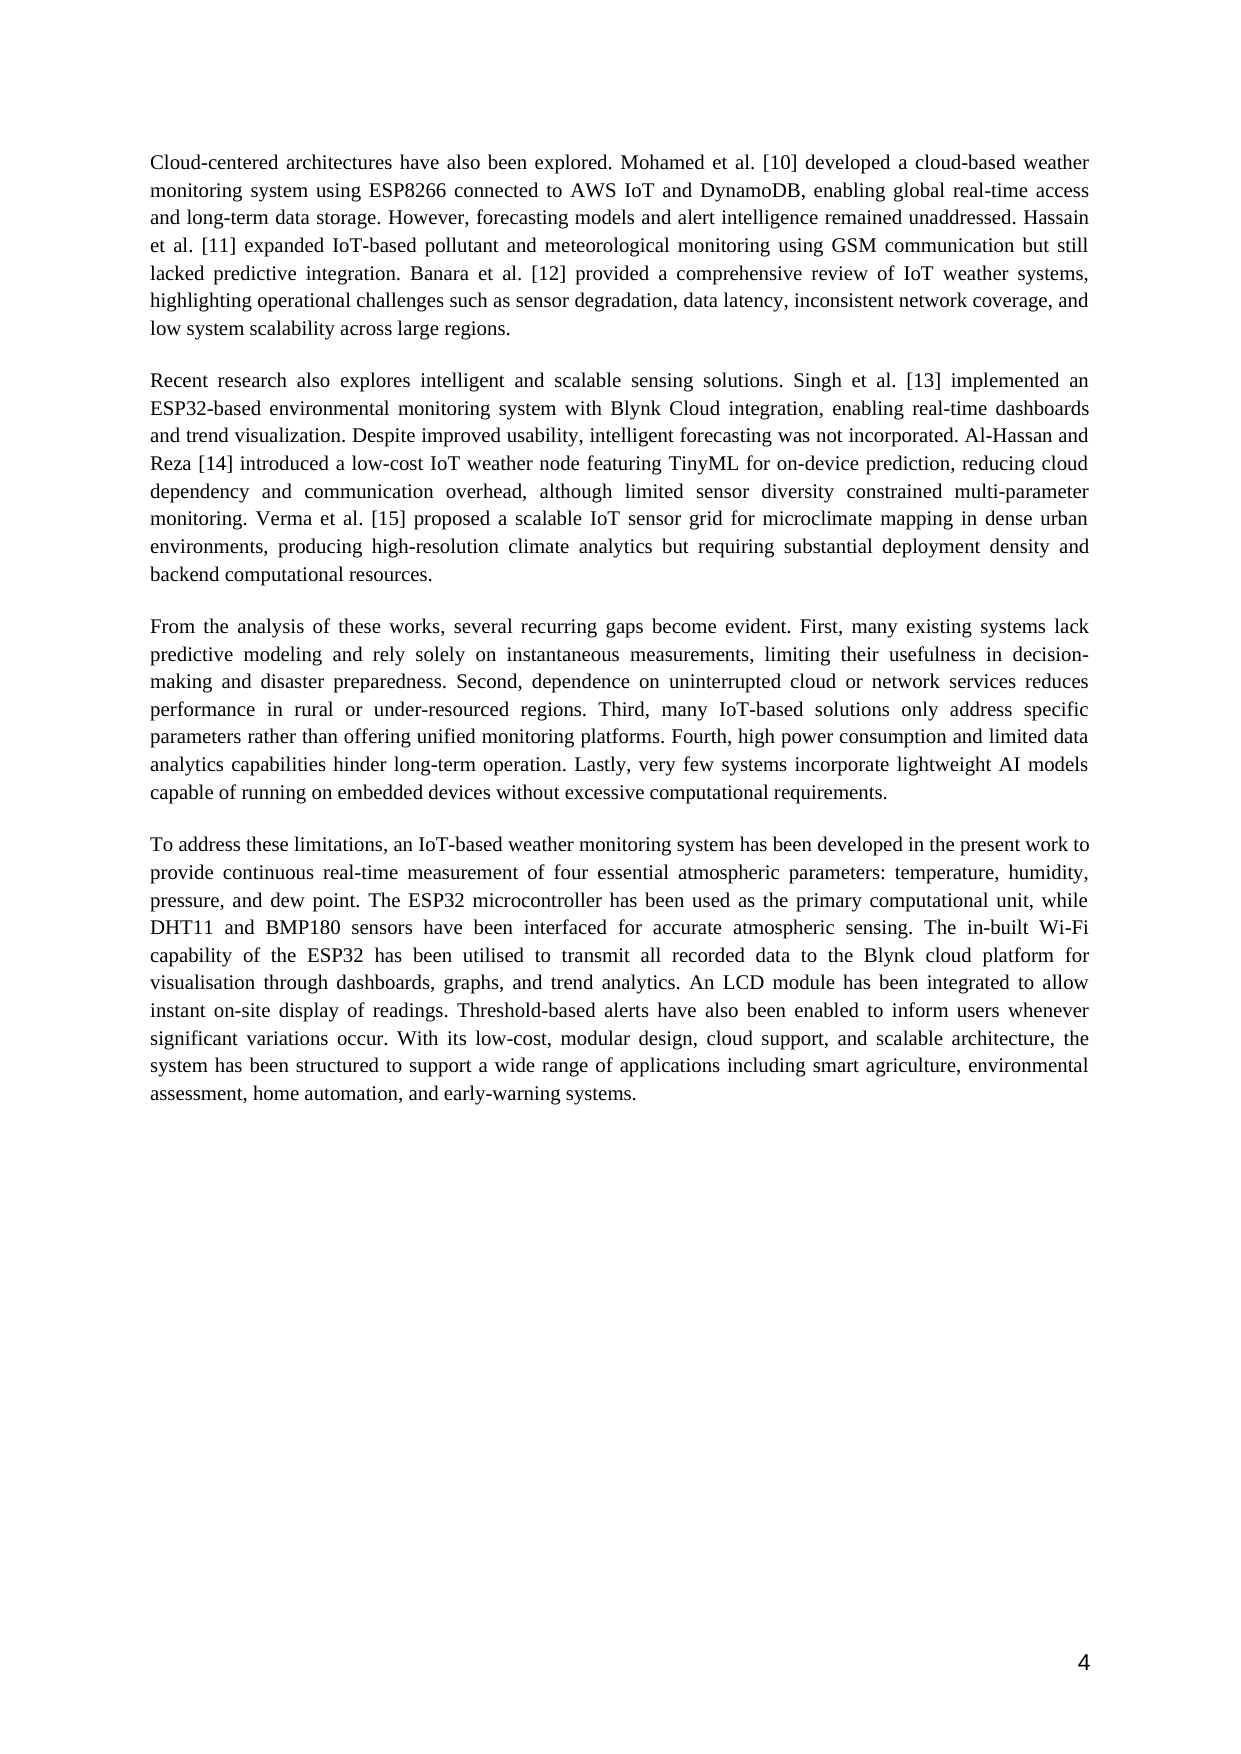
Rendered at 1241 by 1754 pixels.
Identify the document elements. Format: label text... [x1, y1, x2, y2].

text To address these limitations, an IoT-based weather monitoring system has been developed in the present work to provide continuous real-time measurement of four essential atmospheric parameters: temperature, humidity, pressure, and dew point. The ESP32 microcontroller has been used as the primary computational unit, while DHT11 and BMP180 sensors have been interfaced for accurate atmospheric sensing. The in-built Wi-Fi capability of the ESP32 has been utilised to transmit all recorded data to the Blynk cloud platform for visualisation through dashboards, graphs, and trend analytics. An LCD module has been integrated to allow instant on-site display of readings. Threshold-based alerts have also been enabled to inform users whenever significant variations occur. With its low-cost, modular design, cloud support, and scalable architecture, the system has been structured to support a wide range of applications including smart agriculture, environmental assessment, home automation, and early-warning systems. [150, 832, 1090, 1105]
text Cloud-centered architectures have also been explored. Mohamed et al. [10] developed a cloud-based weather monitoring system using ESP8266 connected to AWS IoT and DynamoDB, enabling global real-time access and long-term data storage. However, forecasting models and alert intelligence remained unaddressed. Hassain et al. [11] expanded IoT-based pollutant and meteorological monitoring using GSM communication but still lacked predictive integration. Banara et al. [12] provided a comprehensive review of IoT weather systems, highlighting operational challenges such as sensor degradation, data latency, inconsistent network coverage, and low system scalability across large regions. [150, 150, 1090, 340]
text Recent research also explores intelligent and scalable sensing solutions. Singh et al. [13] implemented an ESP32-based environmental monitoring system with Blynk Cloud integration, enabling real-time dashboards and trend visualization. Despite improved usability, intelligent forecasting was not incorporated. Al-Hassan and Reza [14] introduced a low-cost IoT weather node featuring TinyML for on-device prediction, reducing cloud dependency and communication overhead, although limited sensor diversity constrained multi-parameter monitoring. Verma et al. [15] proposed a scalable IoT sensor grid for microclimate mapping in dense urban environments, producing high-resolution climate analytics but requiring substantial deployment density and backend computational resources. [150, 368, 1090, 586]
text From the analysis of these works, several recurring gaps become evident. First, many existing systems lack predictive modeling and rely solely on instantaneous measurements, limiting their usefulness in decision-making and disaster preparedness. Second, dependence on uninterrupted cloud or network services reduces performance in rural or under-resourced regions. Third, many IoT-based solutions only address specific parameters rather than offering unified monitoring platforms. Fourth, high power consumption and limited data analytics capabilities hinder long-term operation. Lastly, very few systems incorporate lightweight AI models capable of running on embedded devices without excessive computational requirements. [150, 614, 1090, 804]
